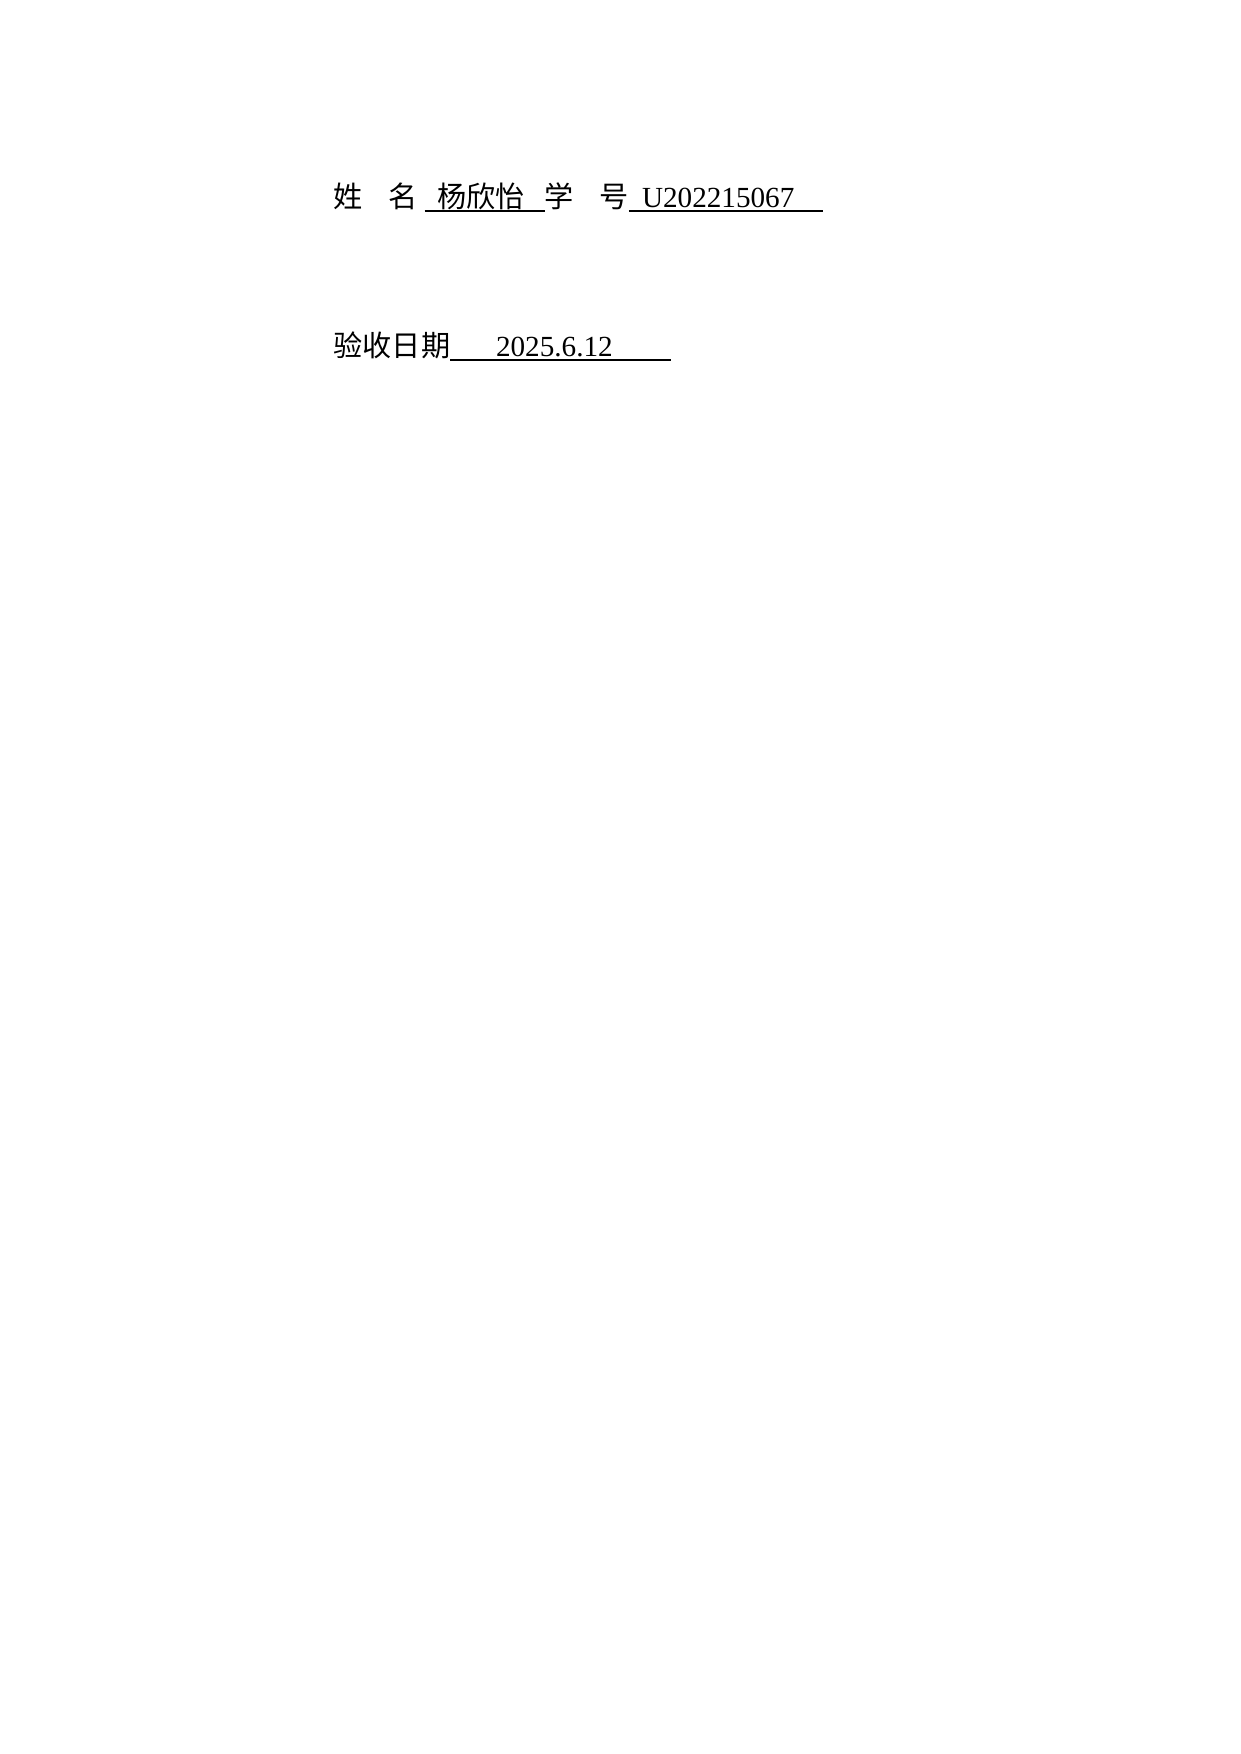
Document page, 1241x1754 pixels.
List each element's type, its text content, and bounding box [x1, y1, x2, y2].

text 验收日期 2025.6.12 [187, 312, 1053, 377]
text 姓 名 杨欣怡 学 号 U202215067 [187, 162, 1053, 227]
